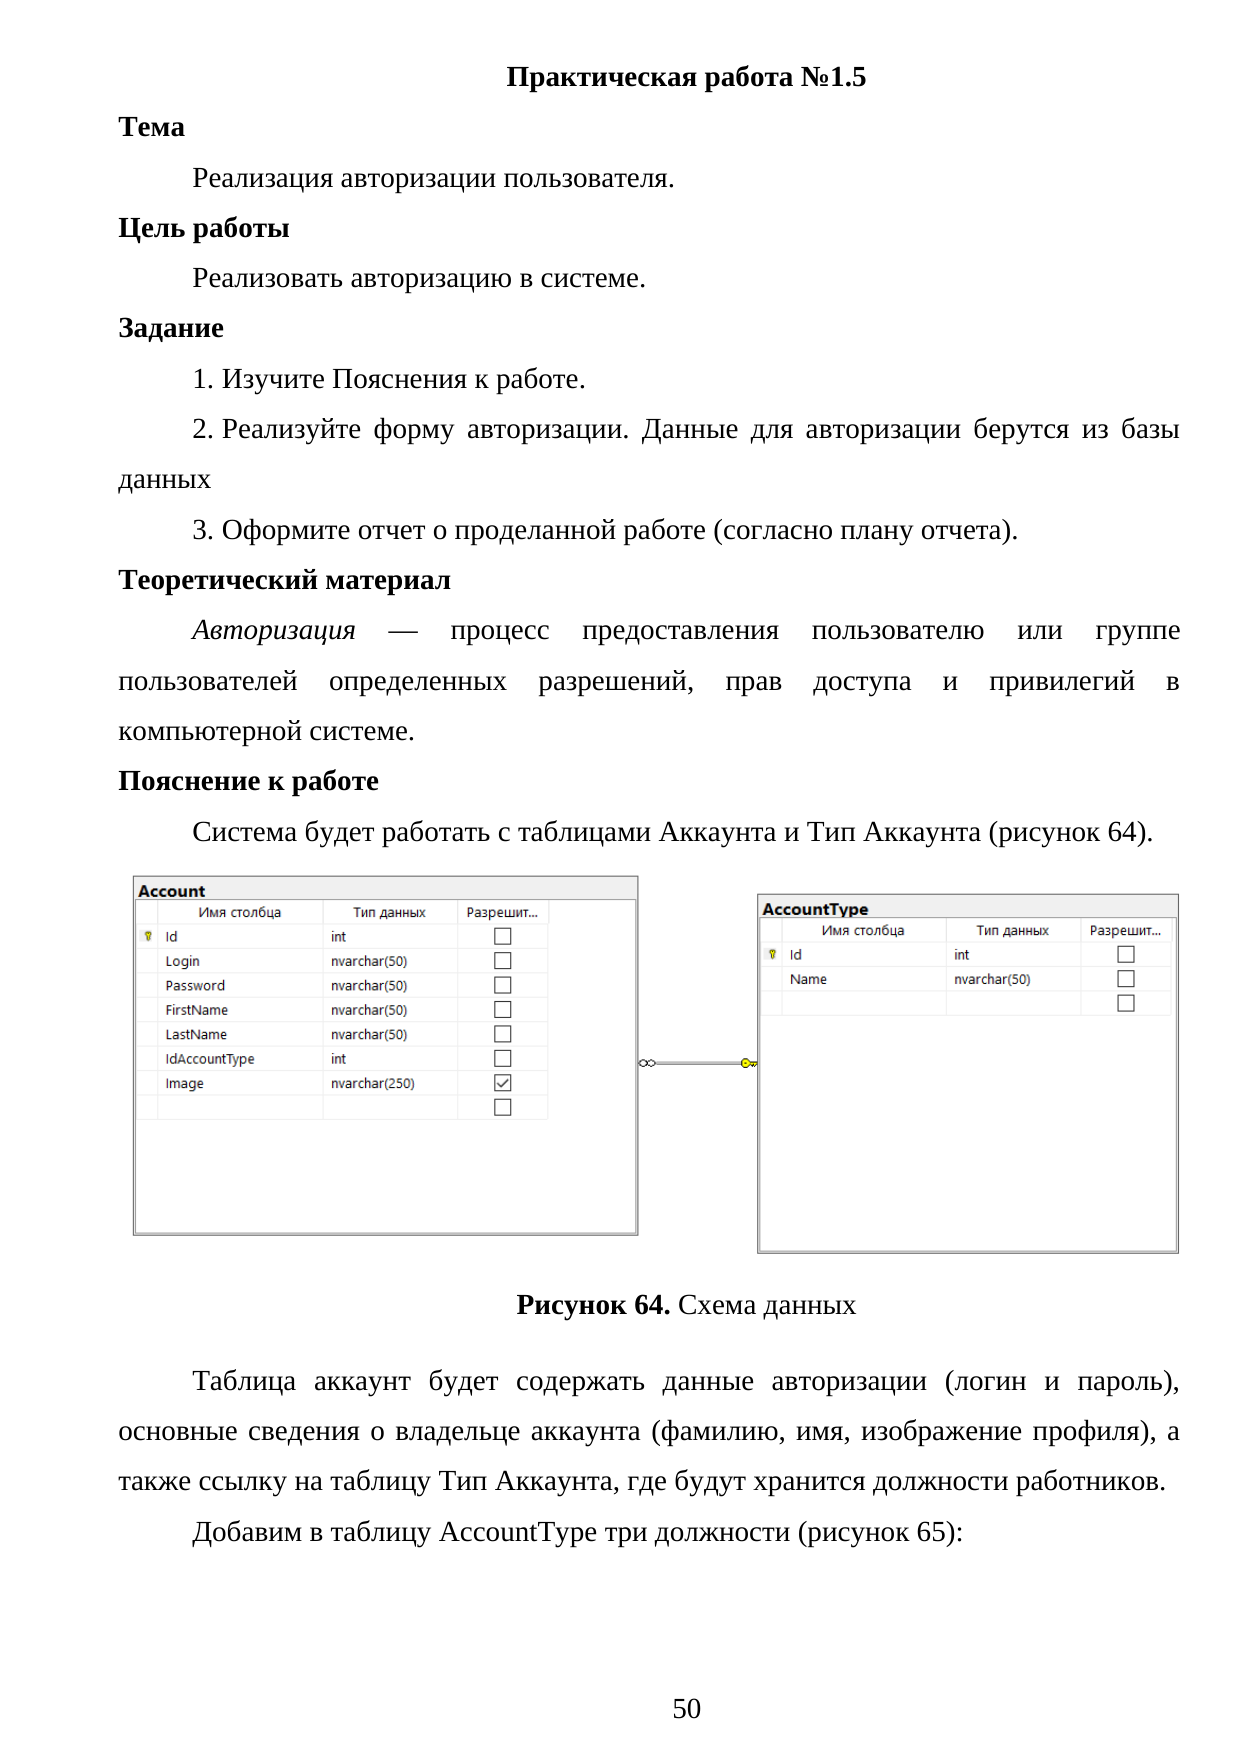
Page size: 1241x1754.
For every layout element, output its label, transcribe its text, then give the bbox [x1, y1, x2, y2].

text Реализовать авторизацию в системе. [118, 260, 1181, 294]
text Тема [118, 109, 1181, 143]
text Задание [118, 311, 1181, 344]
text Реализация авторизации пользователя. [118, 160, 1181, 193]
list Изучите Пояснения к работе. [118, 361, 1181, 394]
text Практическая работа №1.5 [118, 59, 1181, 93]
text Таблица аккаунт будет содержать данные авторизации (логин и пароль), основные сведения о владельце аккаунта (фамилию, имя, изображение профиля), а также ссылку на таблицу Тип Аккаунта, где будут хранится должности работников. [118, 1363, 1181, 1497]
text Авторизация — процесс предоставления пользователю или группе пользователей определенных разрешений, прав доступа и привилегий в компьютерной системе. [118, 612, 1181, 747]
text Система будет работать с таблицами Аккаунта и Тип Аккаунта (рисунок 64). [118, 814, 1181, 847]
text Рисунок 64. Схема данных [118, 1287, 1181, 1321]
picture [118, 864, 1194, 1263]
list Реализуйте форму авторизации. Данные для авторизации берутся из базы данных [118, 411, 1181, 495]
text Добавим в таблицу AccountType три должности (рисунок 65): [118, 1514, 1181, 1547]
list Оформите отчет о проделанной работе (согласно плану отчета). [118, 512, 1181, 545]
text Теоретический материал [118, 562, 1181, 596]
text Цель работы [118, 210, 1181, 243]
text Пояснение к работе [118, 763, 1181, 797]
